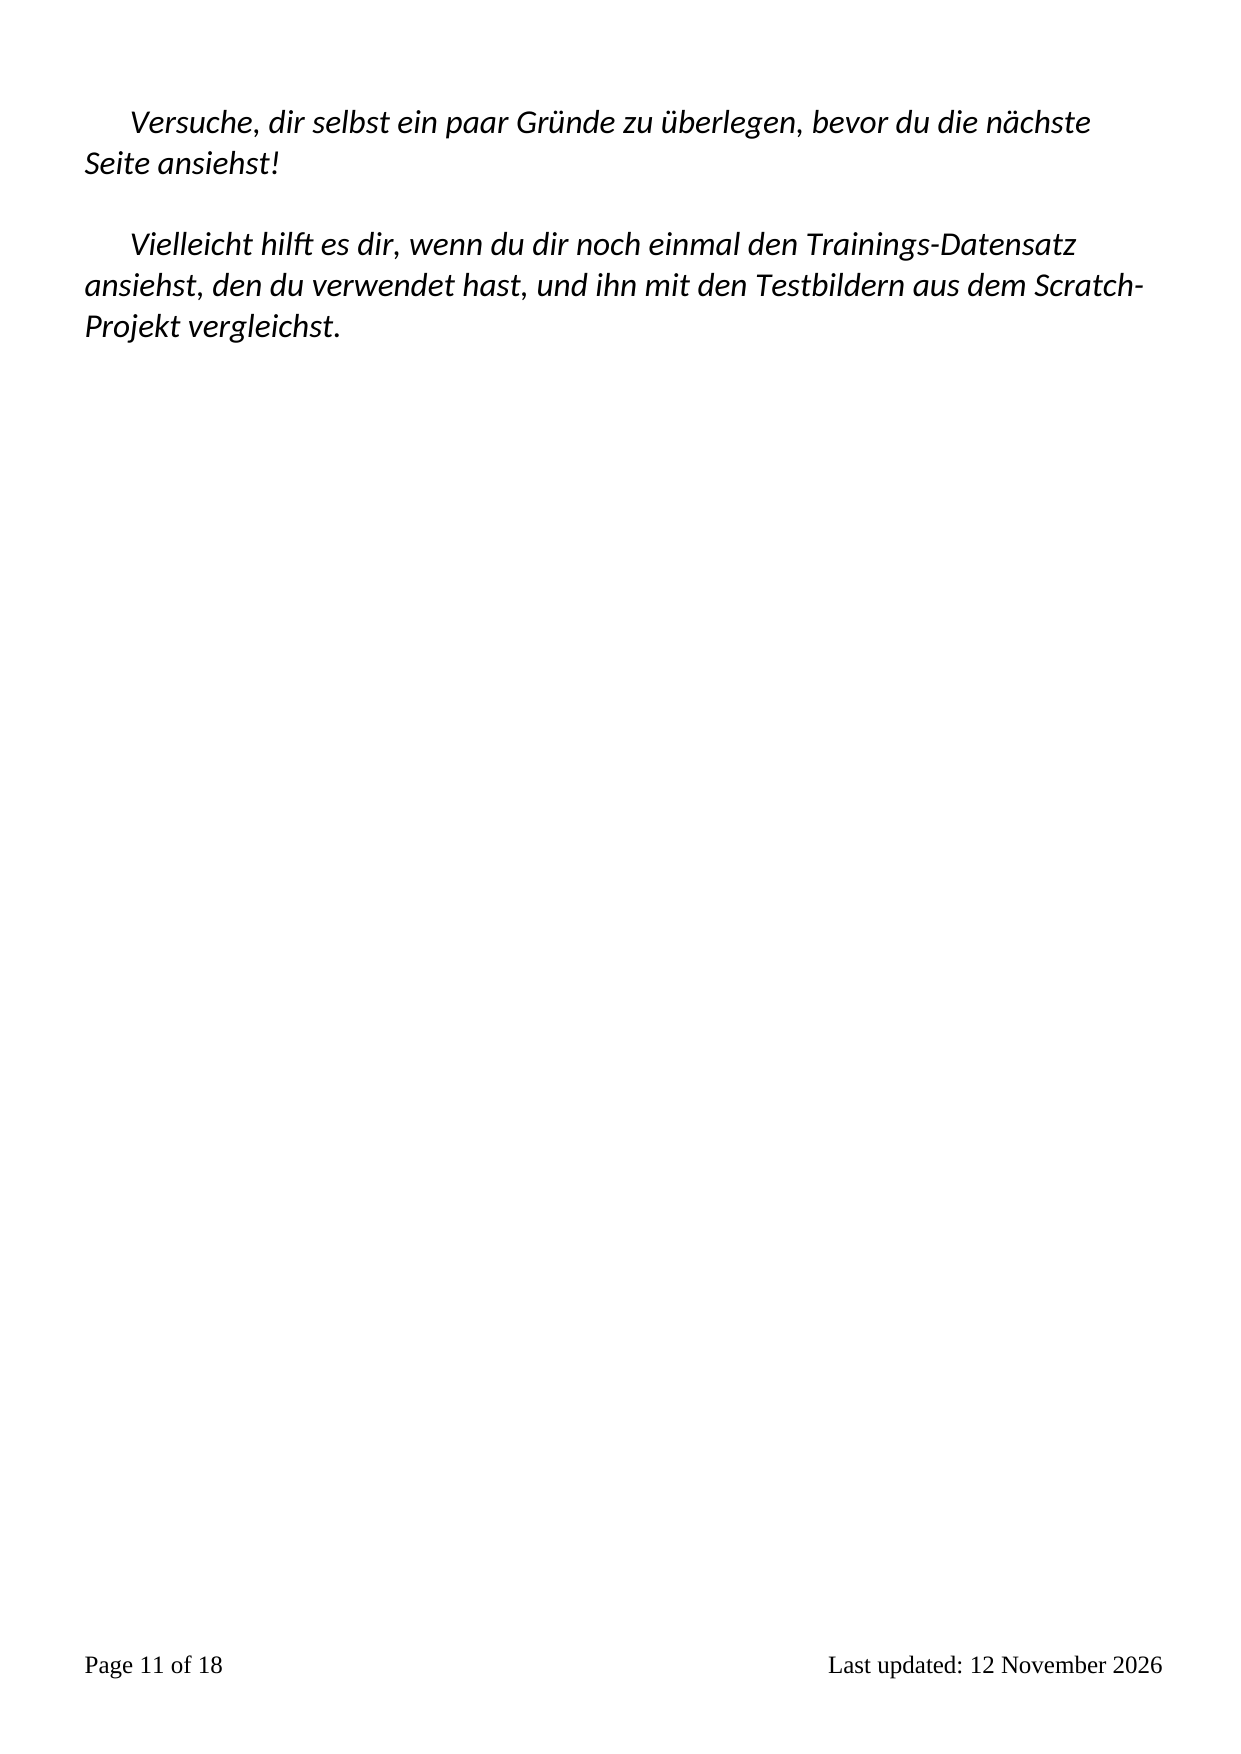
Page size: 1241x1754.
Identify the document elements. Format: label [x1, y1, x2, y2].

text [84, 101, 1163, 346]
